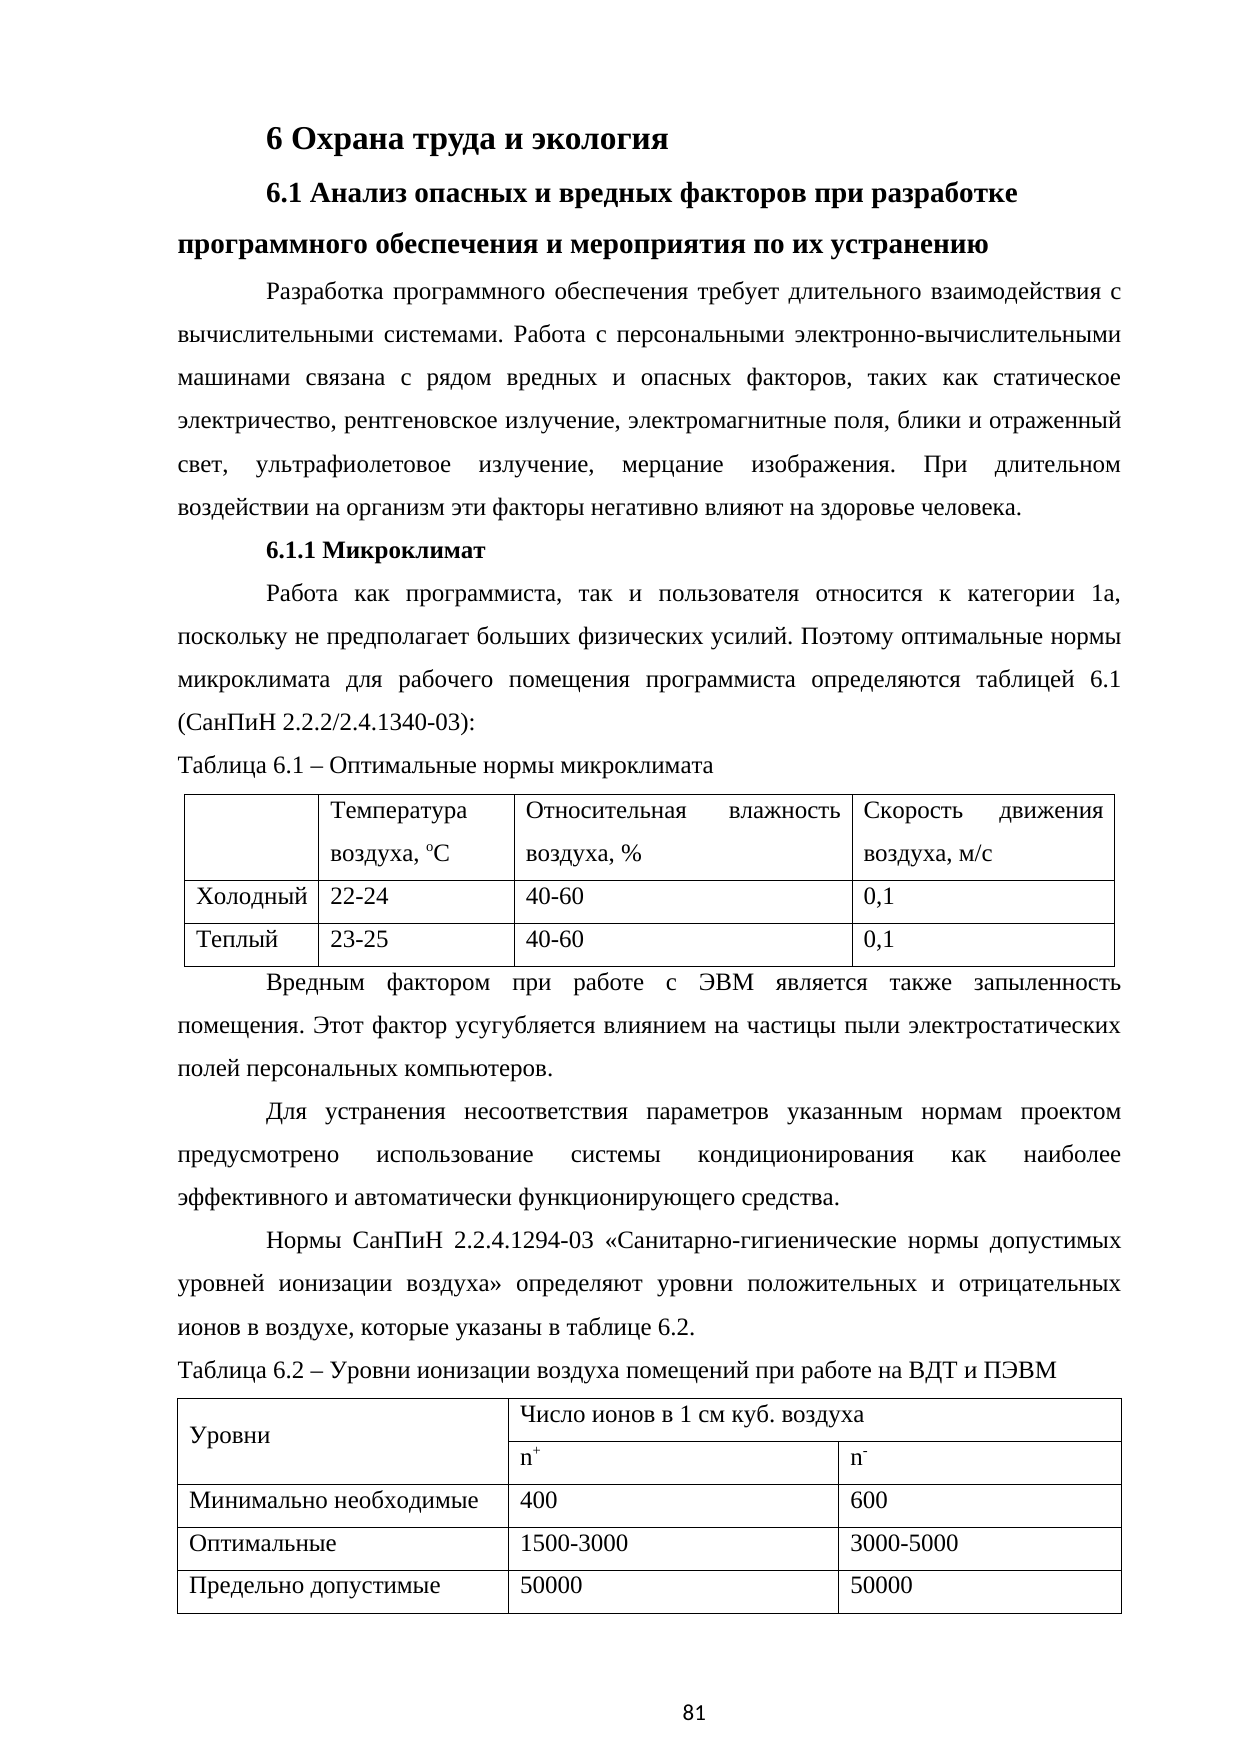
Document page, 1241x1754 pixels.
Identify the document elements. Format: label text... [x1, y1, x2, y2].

table_cell 22-24 [319, 881, 514, 923]
text Таблица 6.2 ‒ Уровни ионизации воздуха помещений при работе на ВДТ и ПЭВМ [177, 1355, 1122, 1383]
text Работа как программиста, так и пользователя относится к категории 1а, поскольку не предполагает больших физических усилий. Поэтому оптимальные нормы микроклимата для рабочего помещения программиста определяются таблицей 6.1 (СанПиН 2.2.2/2.4.1340-03): [177, 578, 1122, 736]
text Разработка программного обеспечения требует длительного взаимодействия с вычислительными системами. Работа с персональными электронно-вычислительными машинами связана с рядом вредных и опасных факторов, таких как статическое электричество, рентгеновское излучение, электромагнитные поля, блики и отраженный свет, ультрафиолетовое излучение, мерцание изображения. При длительном воздействии на организм эти факторы негативно влияют на здоровье человека. [177, 276, 1122, 521]
table_cell Теплый [185, 924, 318, 966]
table_cell Оптимальные [178, 1528, 508, 1569]
list Микроклимат [266, 535, 1122, 564]
table_cell 40-60 [515, 924, 852, 966]
table_cell Минимально необходимые [178, 1485, 508, 1527]
table_cell 40-60 [515, 881, 852, 923]
table_header Число ионов в куб. воздуха [509, 1399, 1121, 1441]
text Вредным фактором при работе с ЭВМ является также запыленность помещения. Этот фактор усугубляется влиянием на частицы пыли электростатических полей персональных компьютеров. [177, 967, 1122, 1082]
table_cell 600 [839, 1485, 1121, 1527]
list Охрана труда и экология [177, 118, 1122, 156]
table_cell n- [839, 1442, 1121, 1484]
table_cell Предельно допустимые [178, 1571, 508, 1612]
table_cell 23-25 [319, 924, 514, 966]
table_cell 1500-3000 [509, 1528, 838, 1569]
list Анализ опасных и вредных факторов при разработке программного обеспечения и мероприятия по их устранению [177, 176, 1122, 259]
text Нормы СанПиН 2.2.4.1294-03 «Санитарно-гигиенические нормы допустимых уровней ионизации воздуха» определяют уровни положительных и отрицательных ионов в воздухе, которые указаны в таблице 6.2. [177, 1225, 1122, 1340]
table_header Температура воздуха, oC [319, 795, 514, 880]
table_cell 50000 [839, 1571, 1121, 1612]
table_header Скорость движения воздуха, м/с [853, 795, 1114, 880]
text Для устранения несоответствия параметров указанным нормам проектом предусмотрено использование системы кондиционирования как наиболее эффективного и автоматически функционирующего средства. [177, 1096, 1122, 1211]
table_cell 400 [509, 1485, 838, 1527]
table_header [185, 795, 318, 880]
table_header Уровни [178, 1399, 508, 1484]
table_header Относительная влажность воздуха, % [515, 795, 852, 880]
table_cell 0,1 [853, 881, 1114, 923]
table_cell 0,1 [853, 924, 1114, 966]
table_cell 50000 [509, 1571, 838, 1612]
text Таблица 6.1 ‒ Оптимальные нормы микроклимата [177, 751, 1122, 779]
table_cell Холодный [185, 881, 318, 923]
table_cell n+ [509, 1442, 838, 1484]
table_cell 3000-5000 [839, 1528, 1121, 1569]
